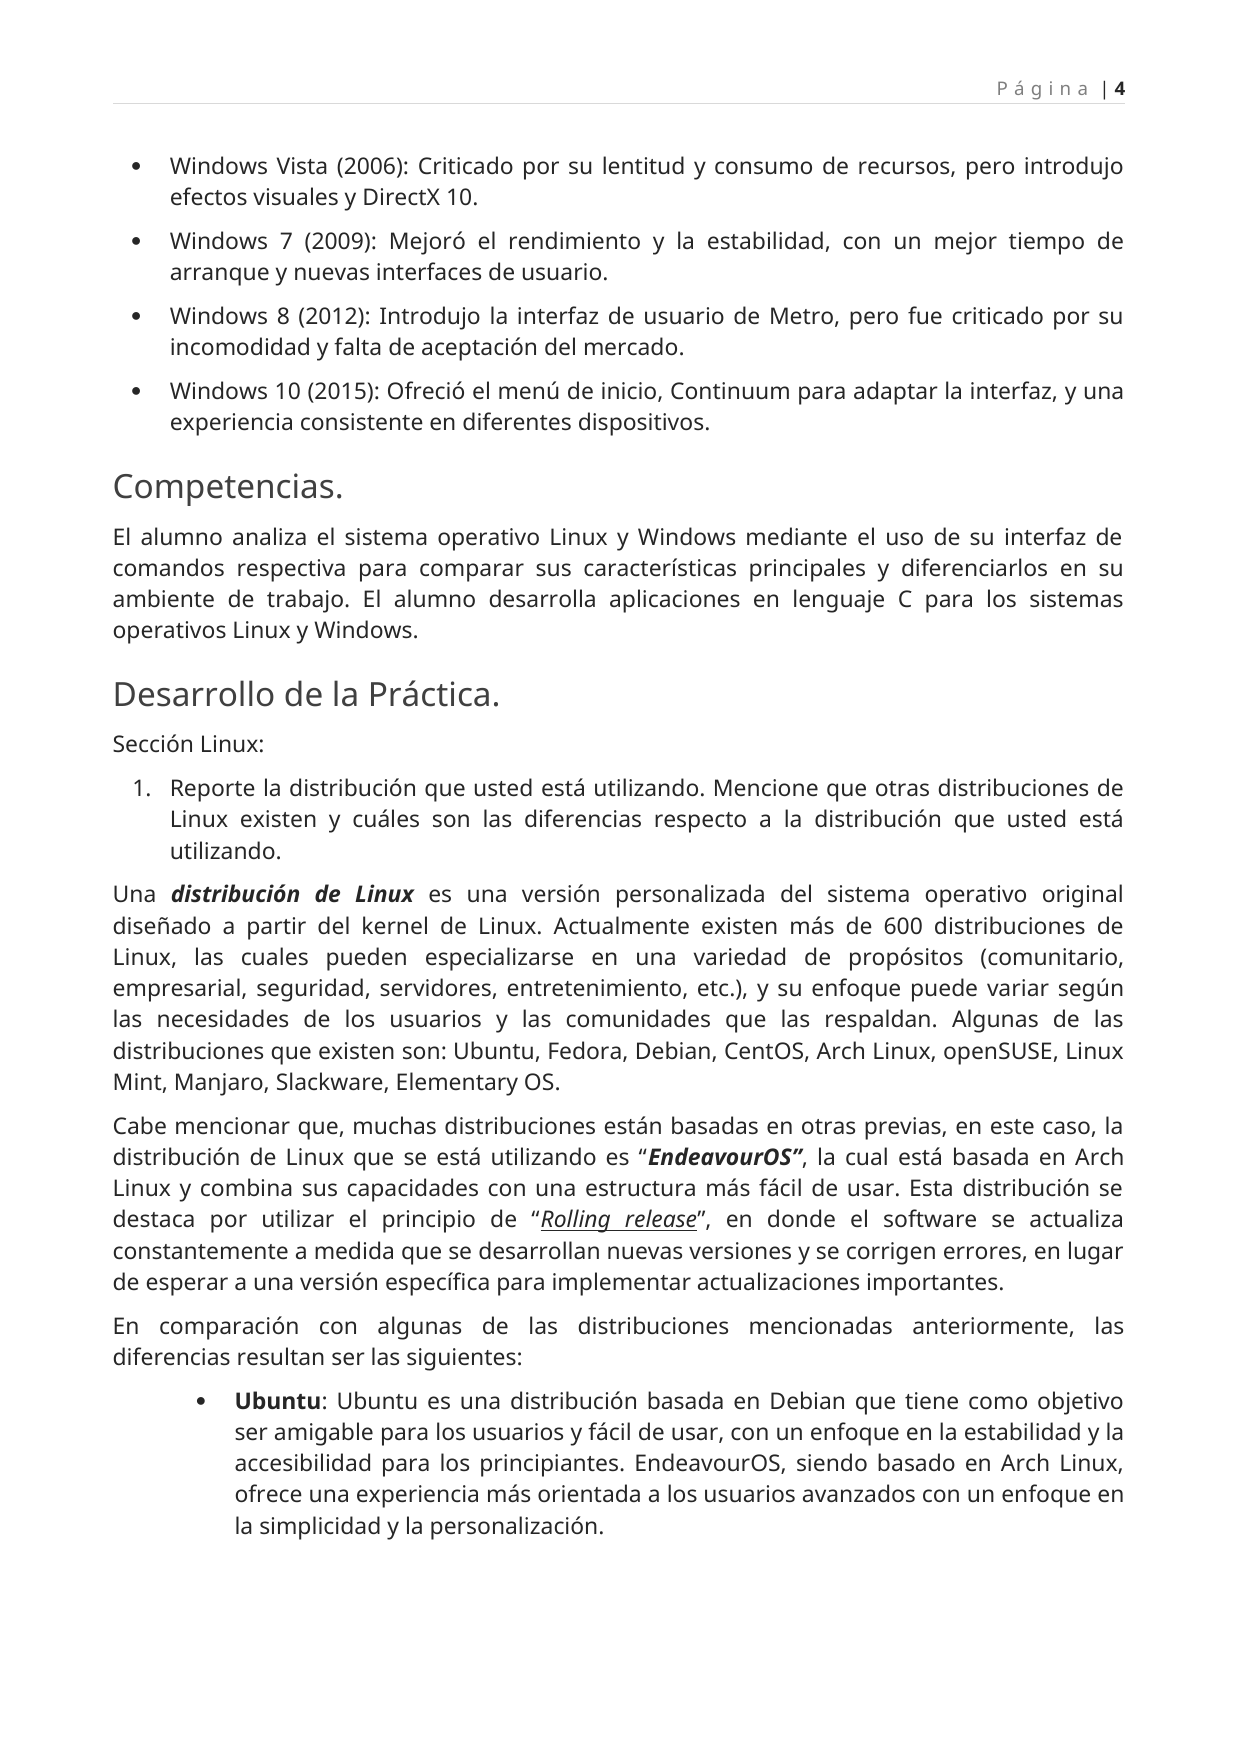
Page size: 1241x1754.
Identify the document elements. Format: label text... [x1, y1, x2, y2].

list Windows 7 (2009): Mejoró el rendimiento y la estabilidad, con un mejor tiempo de arranque y nuevas interfaces de usuario. [132, 225, 1125, 287]
text El alumno analiza el sistema operativo Linux y Windows mediante el uso de su interfaz de comandos respectiva para comparar sus características principales y diferenciarlos en su ambiente de trabajo. El alumno desarrolla aplicaciones en lenguaje C para los sistemas operativos Linux y Windows. [112, 520, 1125, 645]
list Windows Vista (2006): Criticado por su lentitud y consumo de recursos, pero introdujo efectos visuales y DirectX 10. [132, 150, 1125, 212]
list Windows 10 (2015): Ofreció el menú de inicio, Continuum para adaptar la interfaz, y una experiencia consistente en diferentes dispositivos. [132, 375, 1125, 437]
list Windows 8 (2012): Introdujo la interfaz de usuario de Metro, pero fue criticado por su incomodidad y falta de aceptación del mercado. [132, 300, 1125, 362]
text Cabe mencionar que, muchas distribuciones están basadas en otras previas, en este caso, la distribución de Linux que se está utilizando es “EndeavourOS”, la cual está basada en Arch Linux y combina sus capacidades con una estructura más fácil de usar. Esta distribución se destaca por utilizar el principio de “Rolling release”, en donde el software se actualiza constantemente a medida que se desarrollan nuevas versiones y se corrigen errores, en lugar de esperar a una versión específica para implementar actualizaciones importantes. [112, 1109, 1125, 1297]
subtitle Desarrollo de la Práctica. [112, 670, 1125, 716]
subtitle Competencias. [112, 462, 1125, 508]
list Ubuntu: Ubuntu es una distribución basada en Debian que tiene como objetivo ser amigable para los usuarios y fácil de usar, con un enfoque en la estabilidad y la accesibilidad para los principiantes. EndeavourOS, siendo basado en Arch Linux, ofrece una experiencia más orientada a los usuarios avanzados con un enfoque en la simplicidad y la personalización. [197, 1384, 1125, 1541]
list Reporte la distribución que usted está utilizando. Mencione que otras distribuciones de Linux existen y cuáles son las diferencias respecto a la distribución que usted está utilizando. [132, 772, 1125, 866]
text En comparación con algunas de las distribuciones mencionadas anteriormente, las diferencias resultan ser las siguientes: [112, 1309, 1125, 1372]
text Una distribución de Linux es una versión personalizada del sistema operativo original diseñado a partir del kernel de Linux. Actualmente existen más de 600 distribuciones de Linux, las cuales pueden especializarse en una variedad de propósitos (comunitario, empresarial, seguridad, servidores, entretenimiento, etc.), y su enfoque puede variar según las necesidades de los usuarios y las comunidades que las respaldan. Algunas de las distribuciones que existen son: Ubuntu, Fedora, Debian, CentOS, Arch Linux, openSUSE, Linux Mint, Manjaro, Slackware, Elementary OS. [112, 878, 1125, 1097]
text Sección Linux: [112, 728, 1125, 759]
